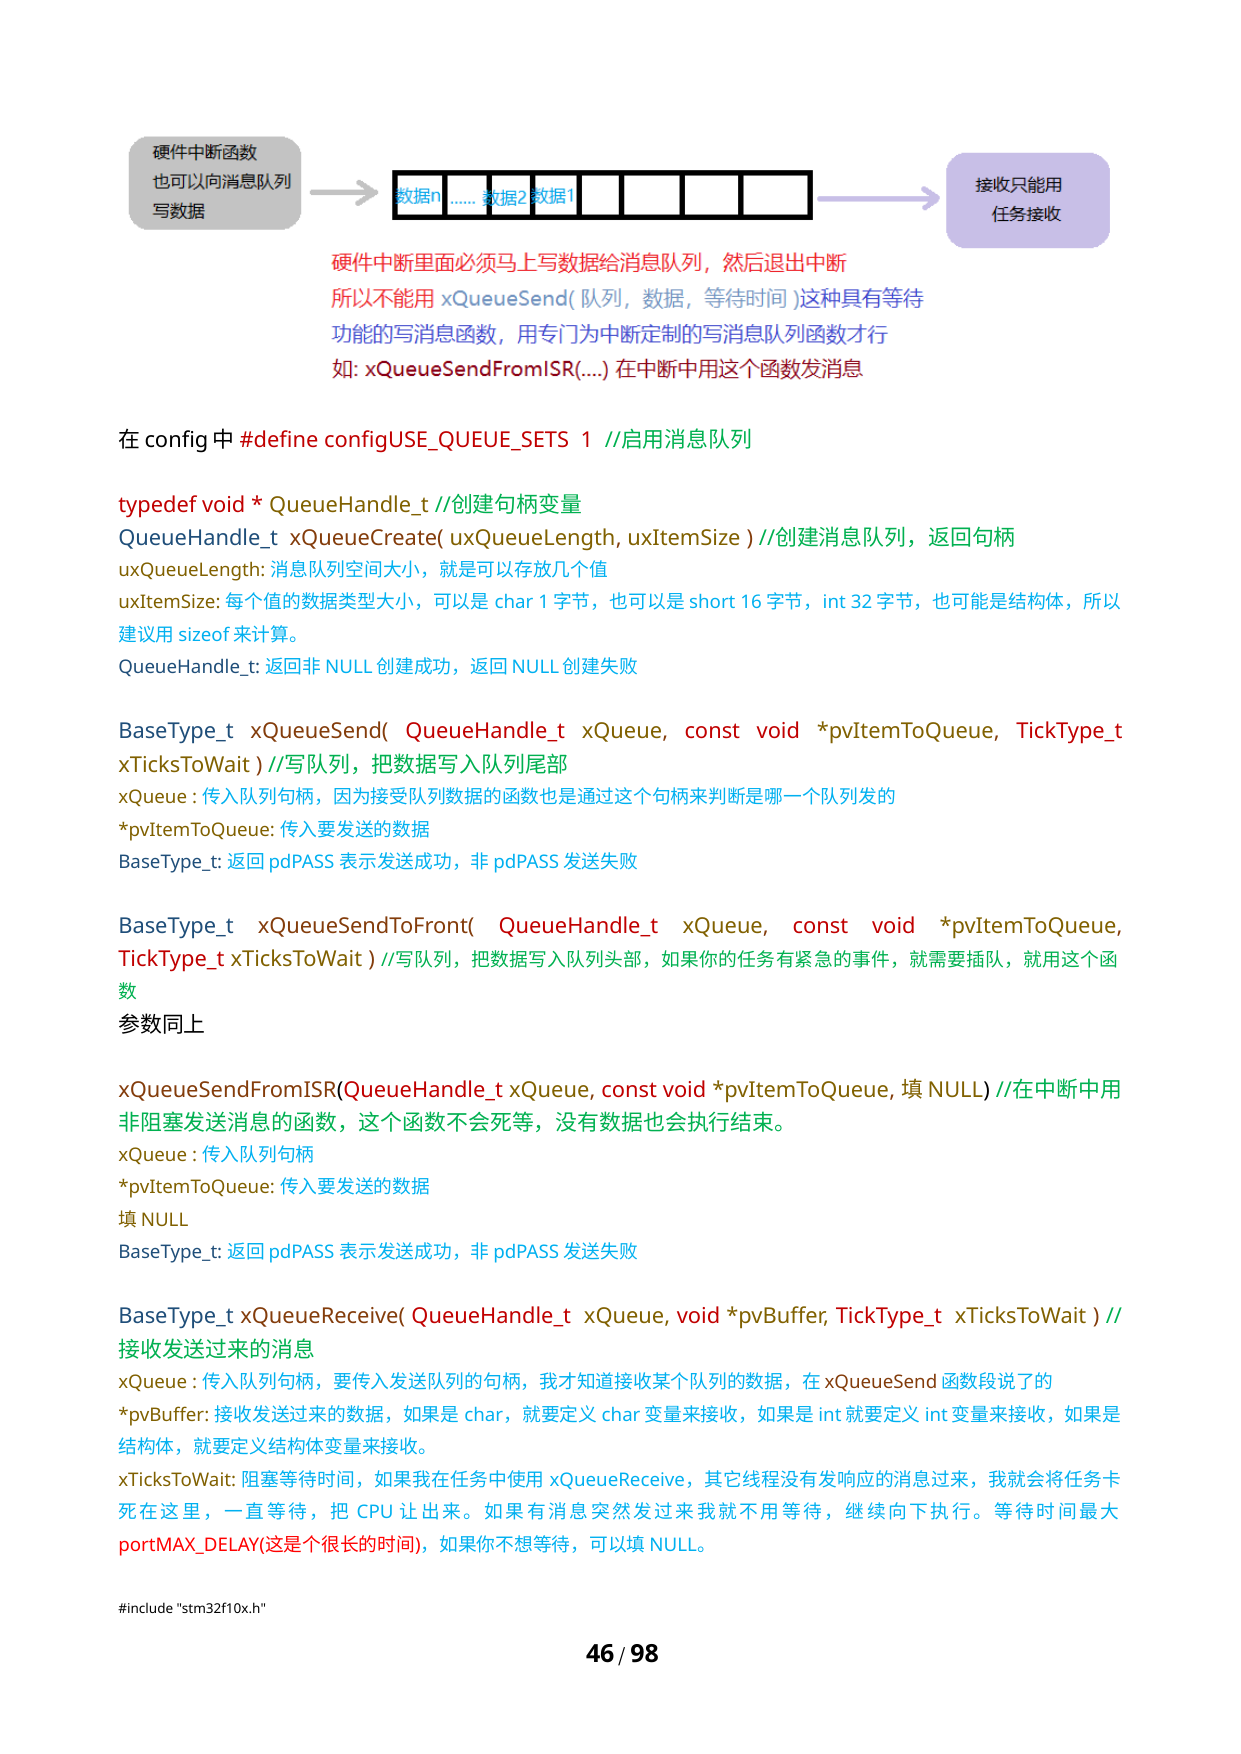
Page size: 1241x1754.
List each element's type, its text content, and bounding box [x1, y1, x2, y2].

text *pvBuffer: 接收发送过来的数据，如果是char，就要定义char变量来接收，如果是int就要定义int变量来接收，如果是结构体，就要定义结构体变量来接收。 [118, 1397, 1122, 1462]
picture [309, 1150, 313, 1160]
text xQueue : 传入队列句柄 [118, 1137, 1122, 1169]
picture [404, 1471, 409, 1479]
picture [1070, 1478, 1082, 1487]
text uxItemSize: 每个值的数据类型大小，可以是char 1字节，也可以是short 16字节，int 32字节，也可能是结构体，所以建议用sizeof来计算。 [118, 584, 1122, 649]
picture [900, 1481, 910, 1488]
picture [279, 1447, 285, 1454]
text *pvItemToQueue: 传入要发送的数据 [118, 812, 1122, 844]
picture [432, 1406, 437, 1414]
picture [555, 1513, 565, 1520]
picture [811, 1375, 820, 1380]
picture [420, 1187, 426, 1195]
picture [469, 1536, 474, 1544]
picture [773, 1382, 779, 1390]
picture [420, 830, 426, 838]
picture [787, 1406, 792, 1414]
text BaseType_t xQueueSendToFront( QueueHandle_t xQueue, const void *pvItemToQueue, TickType_t xTicksToWait ) //写队列，把数据写入队列头部，如果你的任务有紧急的事件，就需要插队，就用这个函数 [118, 909, 1122, 1007]
picture [309, 1377, 313, 1387]
picture [344, 1438, 361, 1444]
text BaseType_t xQueueSend( QueueHandle_t xQueue, const void *pvItemToQueue, TickType_t xTicksToWait ) //写队列，把数据写入队列尾部 [118, 714, 1122, 779]
text BaseType_t: 返回pdPASS 表示发送成功，非pdPASS发送失败 [118, 844, 1122, 877]
picture [118, 129, 1123, 388]
text BaseType_t: 返回pdPASS 表示发送成功，非pdPASS发送失败 [118, 1234, 1122, 1267]
text QueueHandle_t: 返回非NULL创建成功，返回NULL创建失败 [118, 649, 1122, 682]
text typedef void * QueueHandle_t //创建句柄变量 [118, 487, 1122, 519]
picture [664, 1406, 681, 1412]
picture [684, 792, 688, 802]
text 在config中 #define configUSE_QUEUE_SETS 1 //启用消息队列 [118, 422, 1122, 454]
text 参数同上 [118, 1007, 1122, 1039]
picture [456, 1478, 468, 1487]
text xQueue : 传入队列句柄，因为接受队列数据的函数也是通过这个句柄来判断是哪一个队列发的 [118, 779, 1122, 812]
picture [971, 1406, 988, 1412]
picture [129, 1447, 135, 1454]
picture [277, 571, 287, 578]
picture [473, 797, 479, 805]
text #include "stm32f10x.h" [118, 1592, 1122, 1624]
text QueueHandle_t xQueueCreate( uxQueueLength, uxItemSize ) //创建消息队列，返回句柄 [118, 519, 1122, 552]
picture [148, 1505, 157, 1510]
text xTicksToWait: 阻塞等待时间，如果我在任务中使用xQueueReceive，其它线程没有发响应的消息过来，我就会将任务卡死在这里，一直等待，把CPU让出来。如果有消息突然发过来我就不用等待，继续向下执行。等待时间最大portMAX_DELAY(这是个很长的时间)，如果你不想等待，可以填NULL。 [118, 1462, 1122, 1559]
picture [273, 629, 286, 637]
picture [1094, 1406, 1099, 1414]
picture [621, 1243, 625, 1255]
text xQueue : 传入队列句柄，要传入发送队列的句柄，我才知道接收某个队列的数据，在xQueueSend函数段说了的 [118, 1364, 1122, 1397]
picture [440, 1473, 449, 1478]
picture [516, 1503, 521, 1511]
picture [621, 658, 625, 670]
text 填NULL [118, 1202, 1122, 1234]
picture [621, 853, 625, 865]
picture [586, 794, 592, 802]
text uxQueueLength: 消息队列空间大小，就是可以存放几个值 [118, 552, 1122, 584]
picture [374, 1415, 380, 1423]
picture [328, 602, 334, 610]
picture [309, 792, 313, 802]
picture [1019, 602, 1025, 609]
text xQueueSendFromISR(QueueHandle_t xQueue, const void *pvItemToQueue, 填NULL) //在中断中用非阻塞发送消息的函数，这个函数不会死等，没有数据也会执行结束。 [118, 1072, 1122, 1137]
text *pvItemToQueue: 传入要发送的数据 [118, 1169, 1122, 1202]
picture [872, 1509, 880, 1517]
text BaseType_t xQueueReceive( QueueHandle_t xQueue, void *pvBuffer, TickType_t xTicksToWait ) //接收发送过来的消息 [118, 1299, 1122, 1364]
picture [516, 1472, 525, 1481]
picture [516, 1377, 520, 1387]
